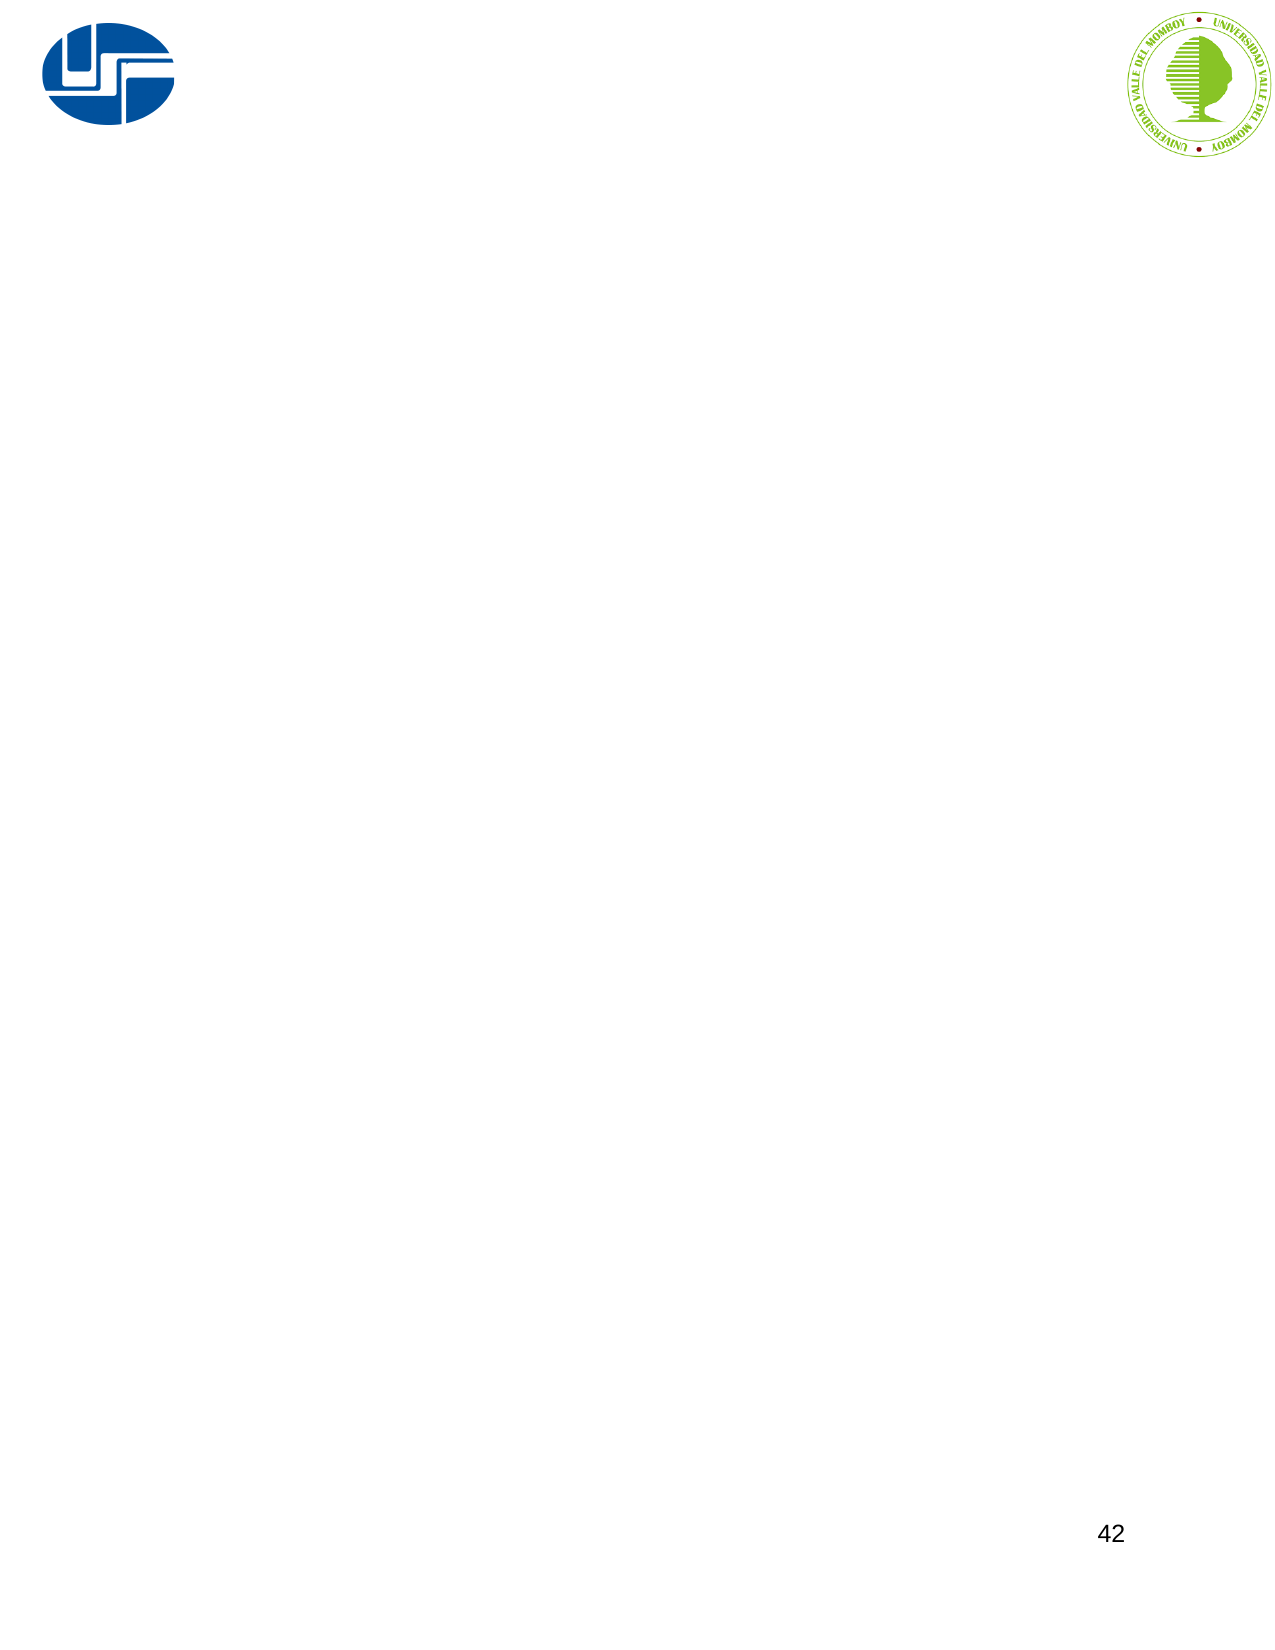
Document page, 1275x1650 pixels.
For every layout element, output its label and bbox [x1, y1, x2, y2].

picture [42, 23, 175, 125]
picture [1123, 7, 1275, 160]
